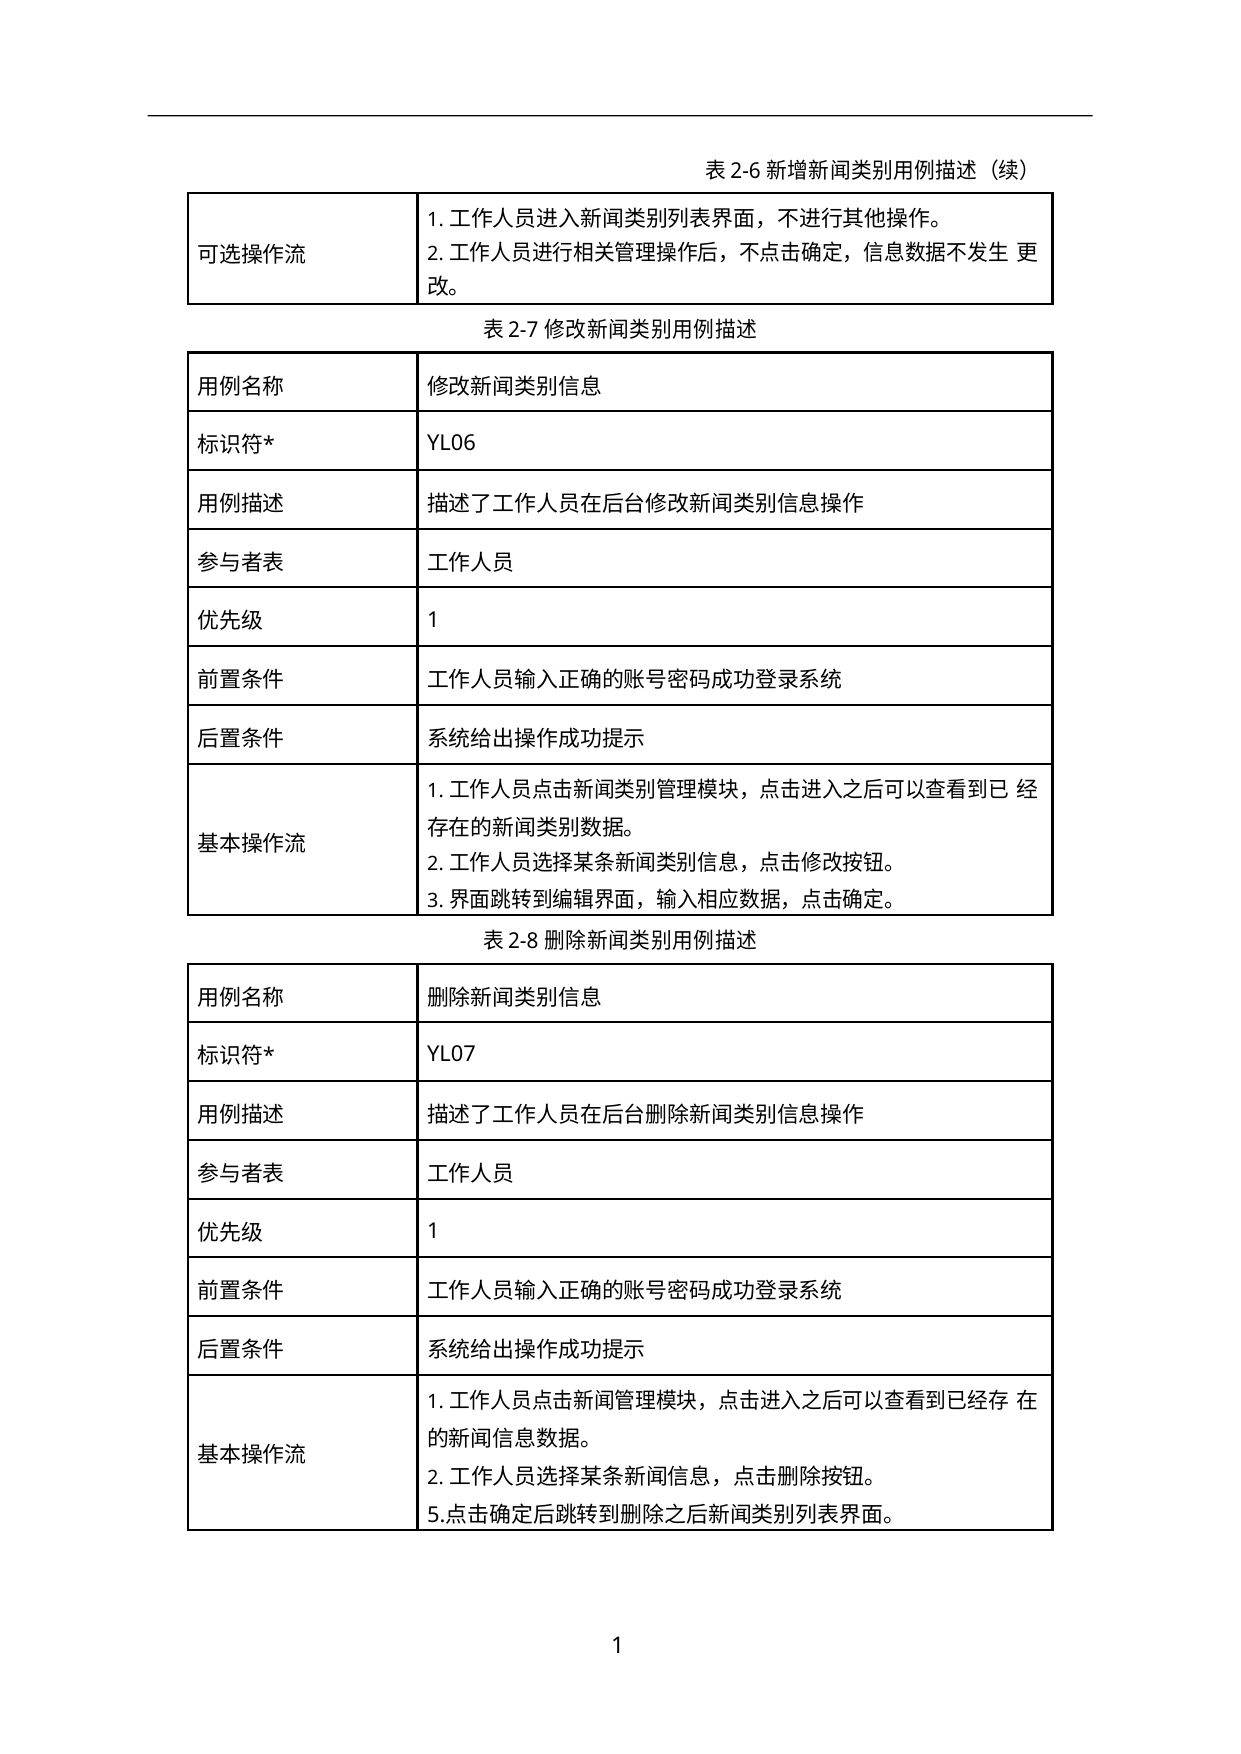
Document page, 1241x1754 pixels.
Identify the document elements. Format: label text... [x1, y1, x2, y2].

table_cell YL07 [419, 1023, 1051, 1080]
table_cell 1 [419, 1200, 1051, 1256]
text 表 2-8 删除新闻类别用例描述 [135, 923, 1105, 955]
table_cell 用例描述 [189, 1082, 416, 1139]
table_cell 工作人员输入正确的账号密码成功登录系统 [419, 647, 1051, 704]
table_cell 前置条件 [189, 647, 416, 704]
text 表 2-6 新增新闻类别用例描述（续） [705, 153, 1146, 184]
table_cell 工作人员点击新闻类别管理模块，点击进入之后可以查看到已 经存在的新闻类别数据。 工作人员选择某条新闻类别信息，点击修改按钮。 界面跳转到编辑界面，输入相应数据，点击确定。 [419, 765, 1051, 914]
table_cell 参与者表 [189, 1141, 416, 1197]
table_cell 基本操作流 [189, 765, 416, 914]
table_cell 工作人员输入正确的账号密码成功登录系统 [419, 1258, 1051, 1315]
table_cell 基本操作流 [189, 1376, 416, 1528]
text 表 2-7 修改新闻类别用例描述 [135, 312, 1105, 344]
table_cell 工作人员 [419, 530, 1051, 586]
table_cell 前置条件 [189, 1258, 416, 1315]
table_cell 标识符* [189, 412, 416, 469]
table_cell 工作人员点击新闻管理模块，点击进入之后可以查看到已经存 在的新闻信息数据。 工作人员选择某条新闻信息，点击删除按钮。 5.点击确定后跳转到删除之后新闻类别列表界面。 [419, 1376, 1051, 1528]
table_cell 描述了工作人员在后台删除新闻类别信息操作 [419, 1082, 1051, 1139]
table_cell 标识符* [189, 1023, 416, 1080]
table_header 修改新闻类别信息 [419, 354, 1051, 410]
table_cell 优先级 [189, 588, 416, 645]
table_cell 系统给出操作成功提示 [419, 706, 1051, 762]
table_header 工作人员进入新闻类别列表界面，不进行其他操作。 工作人员进行相关管理操作后，不点击确定，信息数据不发生 更改。 [419, 194, 1051, 303]
table_cell 后置条件 [189, 706, 416, 762]
table_header 用例名称 [189, 965, 416, 1021]
table_cell 用例描述 [189, 471, 416, 527]
table_cell 系统给出操作成功提示 [419, 1317, 1051, 1373]
table_header 可选操作流 [189, 194, 416, 303]
table_cell 参与者表 [189, 530, 416, 586]
table_header 删除新闻类别信息 [419, 965, 1051, 1021]
table_cell 优先级 [189, 1200, 416, 1256]
table_cell 后置条件 [189, 1317, 416, 1373]
table_cell 描述了工作人员在后台修改新闻类别信息操作 [419, 471, 1051, 527]
table_header 用例名称 [189, 354, 416, 410]
table_cell 工作人员 [419, 1141, 1051, 1197]
table_cell 1 [419, 588, 1051, 645]
table_cell YL06 [419, 412, 1051, 469]
